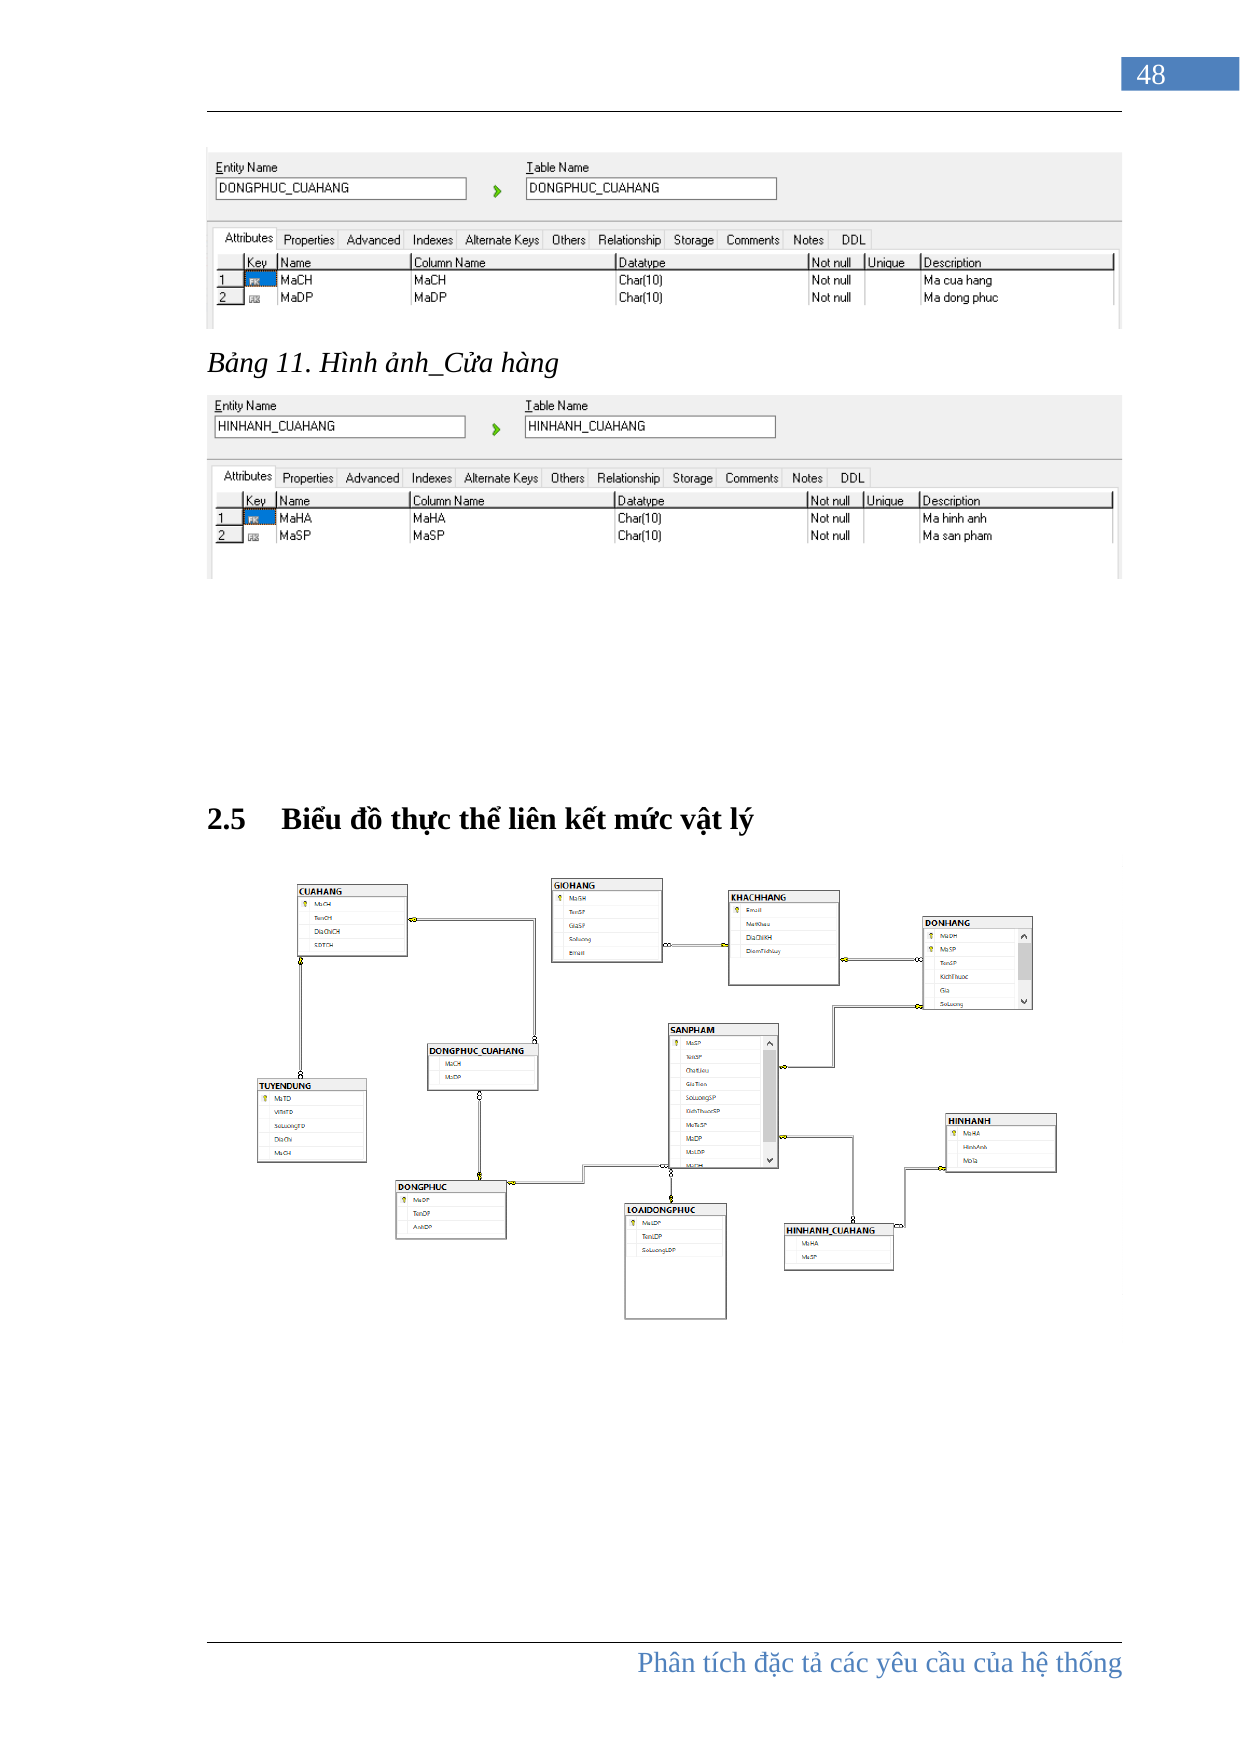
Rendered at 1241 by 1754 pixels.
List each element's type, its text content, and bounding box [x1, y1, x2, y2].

picture [206, 395, 1123, 579]
subtitle Biểu đồ thực thể liên kết mức vật lý [207, 801, 1122, 836]
picture [206, 147, 1123, 329]
text Bảng 11. Hình ảnh_Cửa hàng [207, 345, 1122, 379]
picture [206, 854, 1123, 1343]
